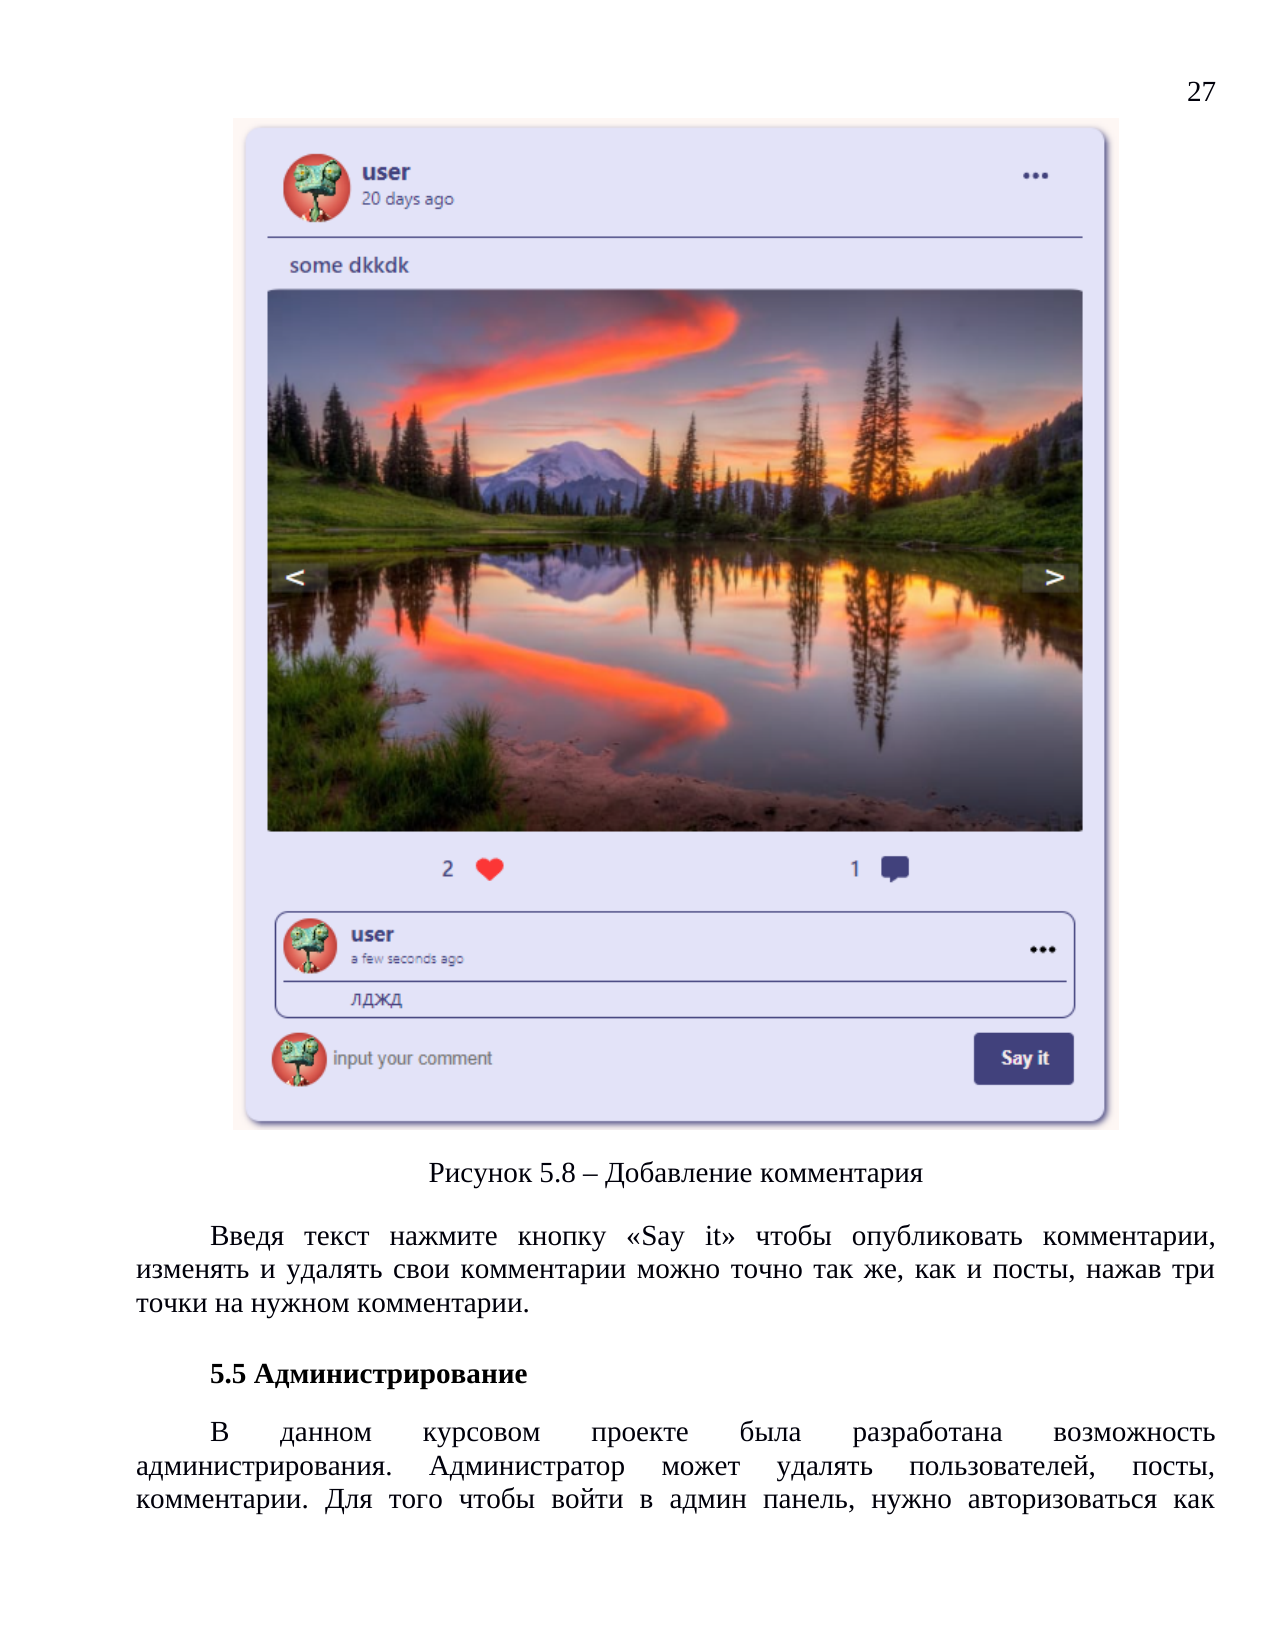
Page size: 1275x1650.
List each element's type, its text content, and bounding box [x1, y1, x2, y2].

text Введя текст нажмите кнопку «Say it» чтобы опубликовать комментарии, изменять и удалять свои комментарии можно точно так же, как и посты, нажав три точки на нужном комментарии. [136, 1218, 1216, 1318]
subtitle 5.5 Администрирование [136, 1356, 1216, 1389]
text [136, 1414, 1216, 1515]
picture [233, 118, 1119, 1130]
text Рисунок 5.8 – Добавление комментария [136, 1155, 1216, 1188]
